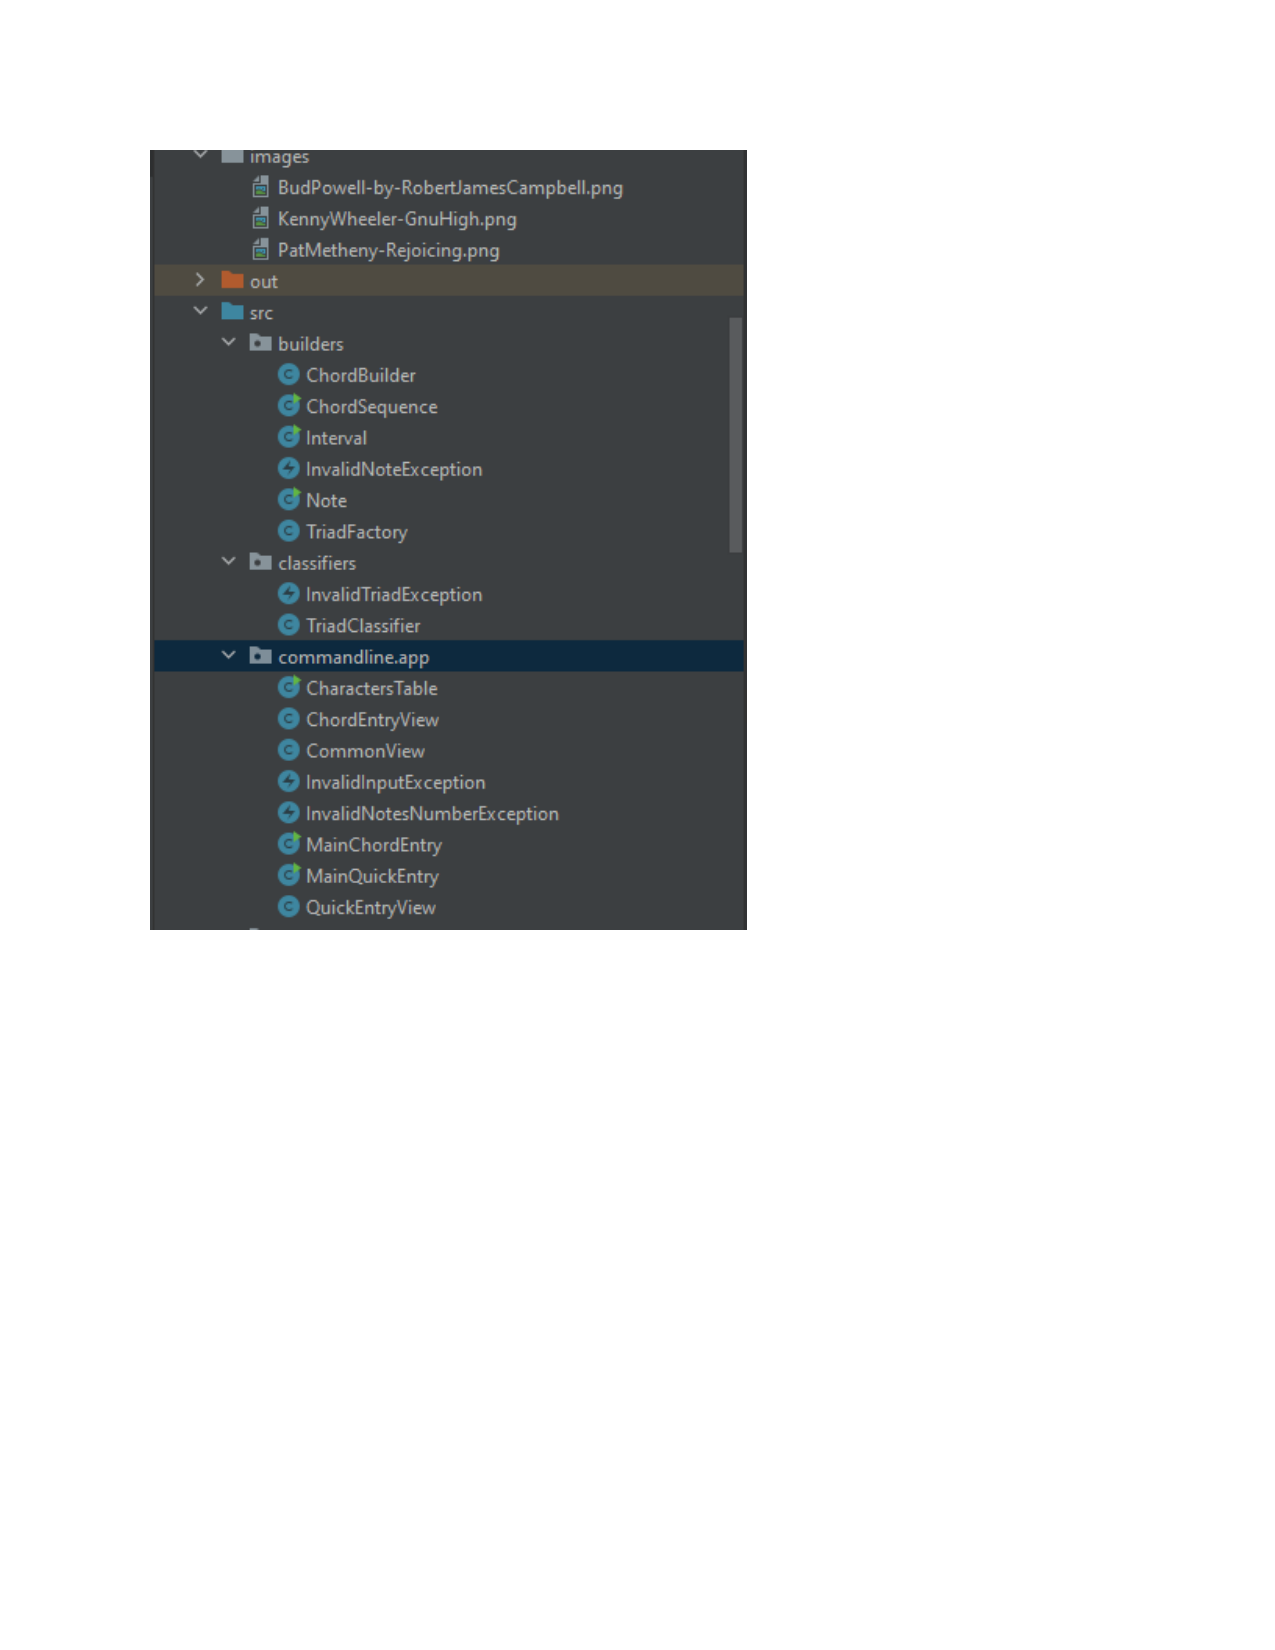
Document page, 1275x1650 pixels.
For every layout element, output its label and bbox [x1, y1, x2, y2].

picture [150, 150, 747, 930]
